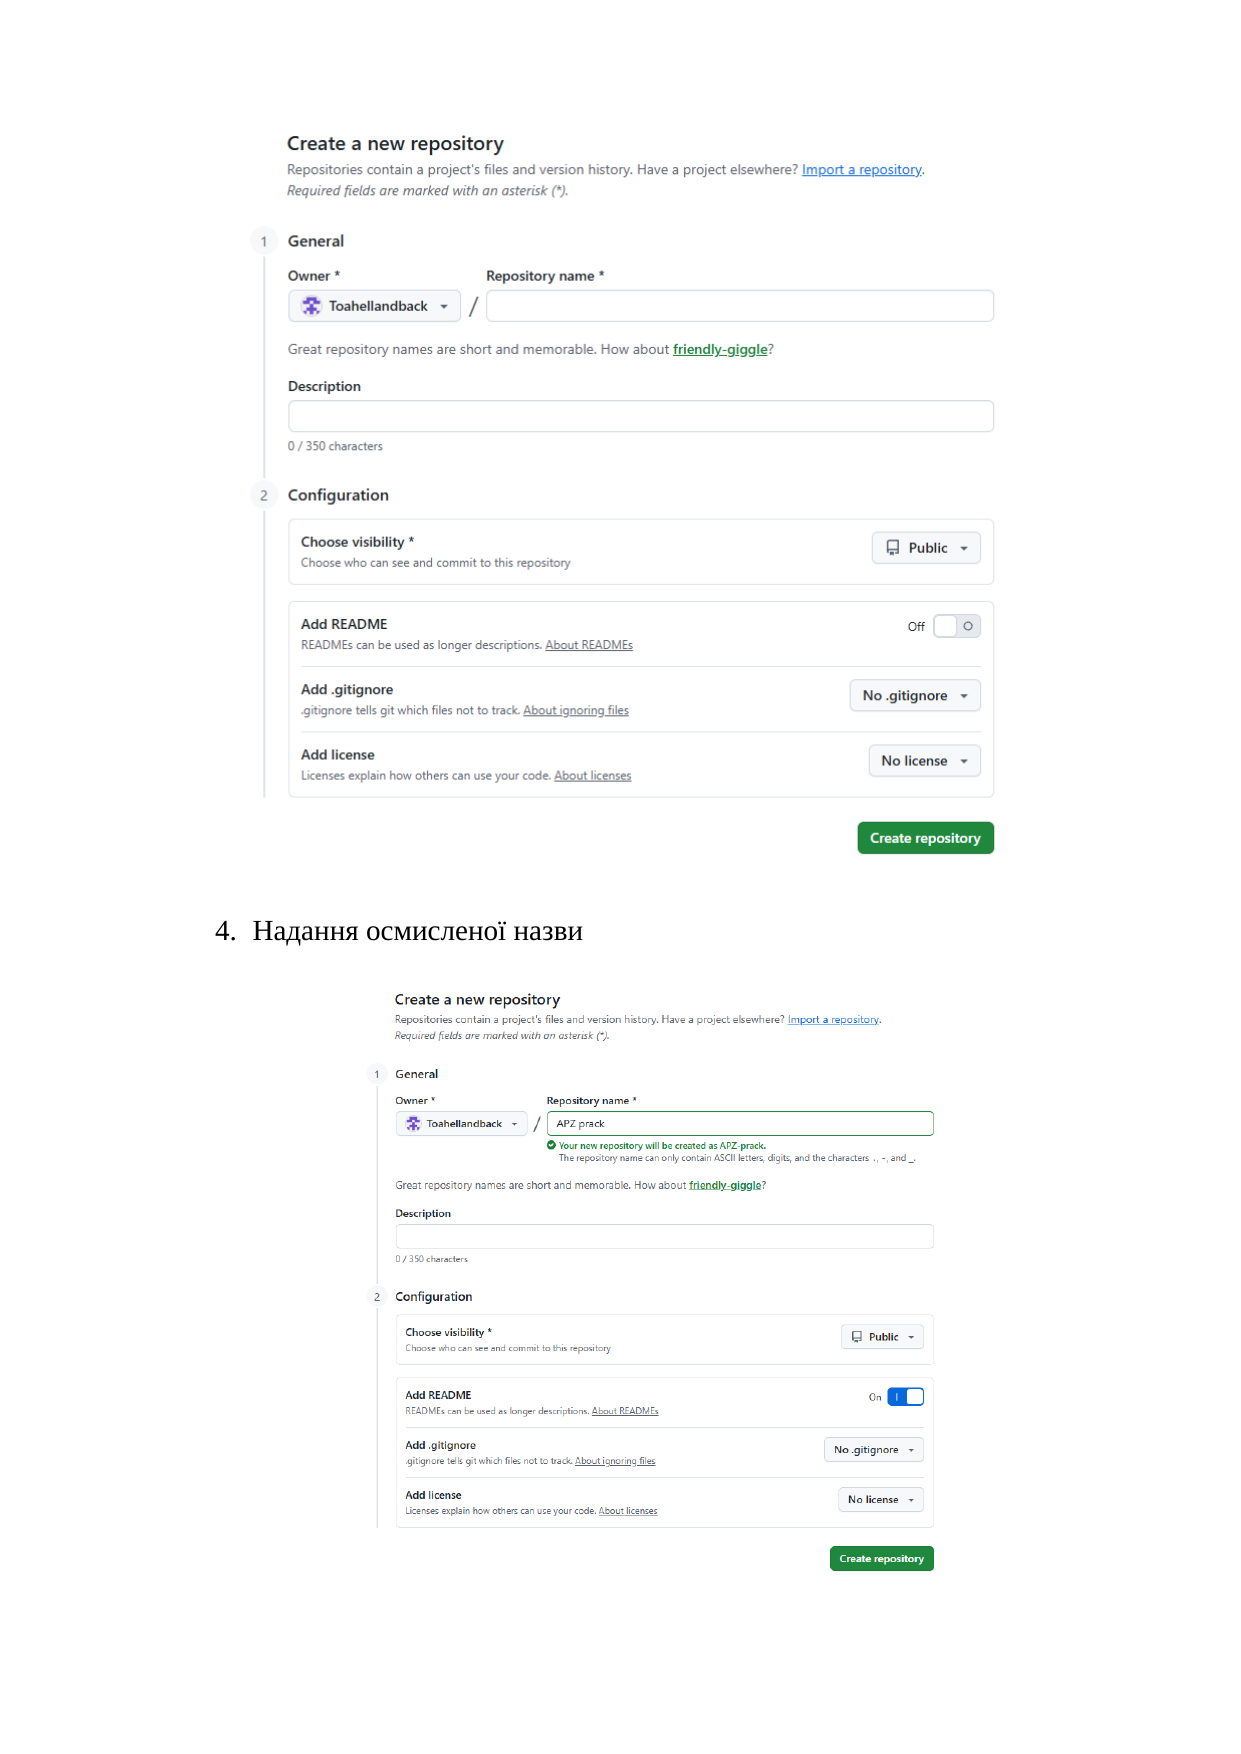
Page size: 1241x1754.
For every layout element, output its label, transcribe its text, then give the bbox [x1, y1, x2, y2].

list Надання осмисленої назви [215, 913, 1153, 947]
picture [177, 118, 1189, 886]
picture [177, 972, 1189, 1588]
